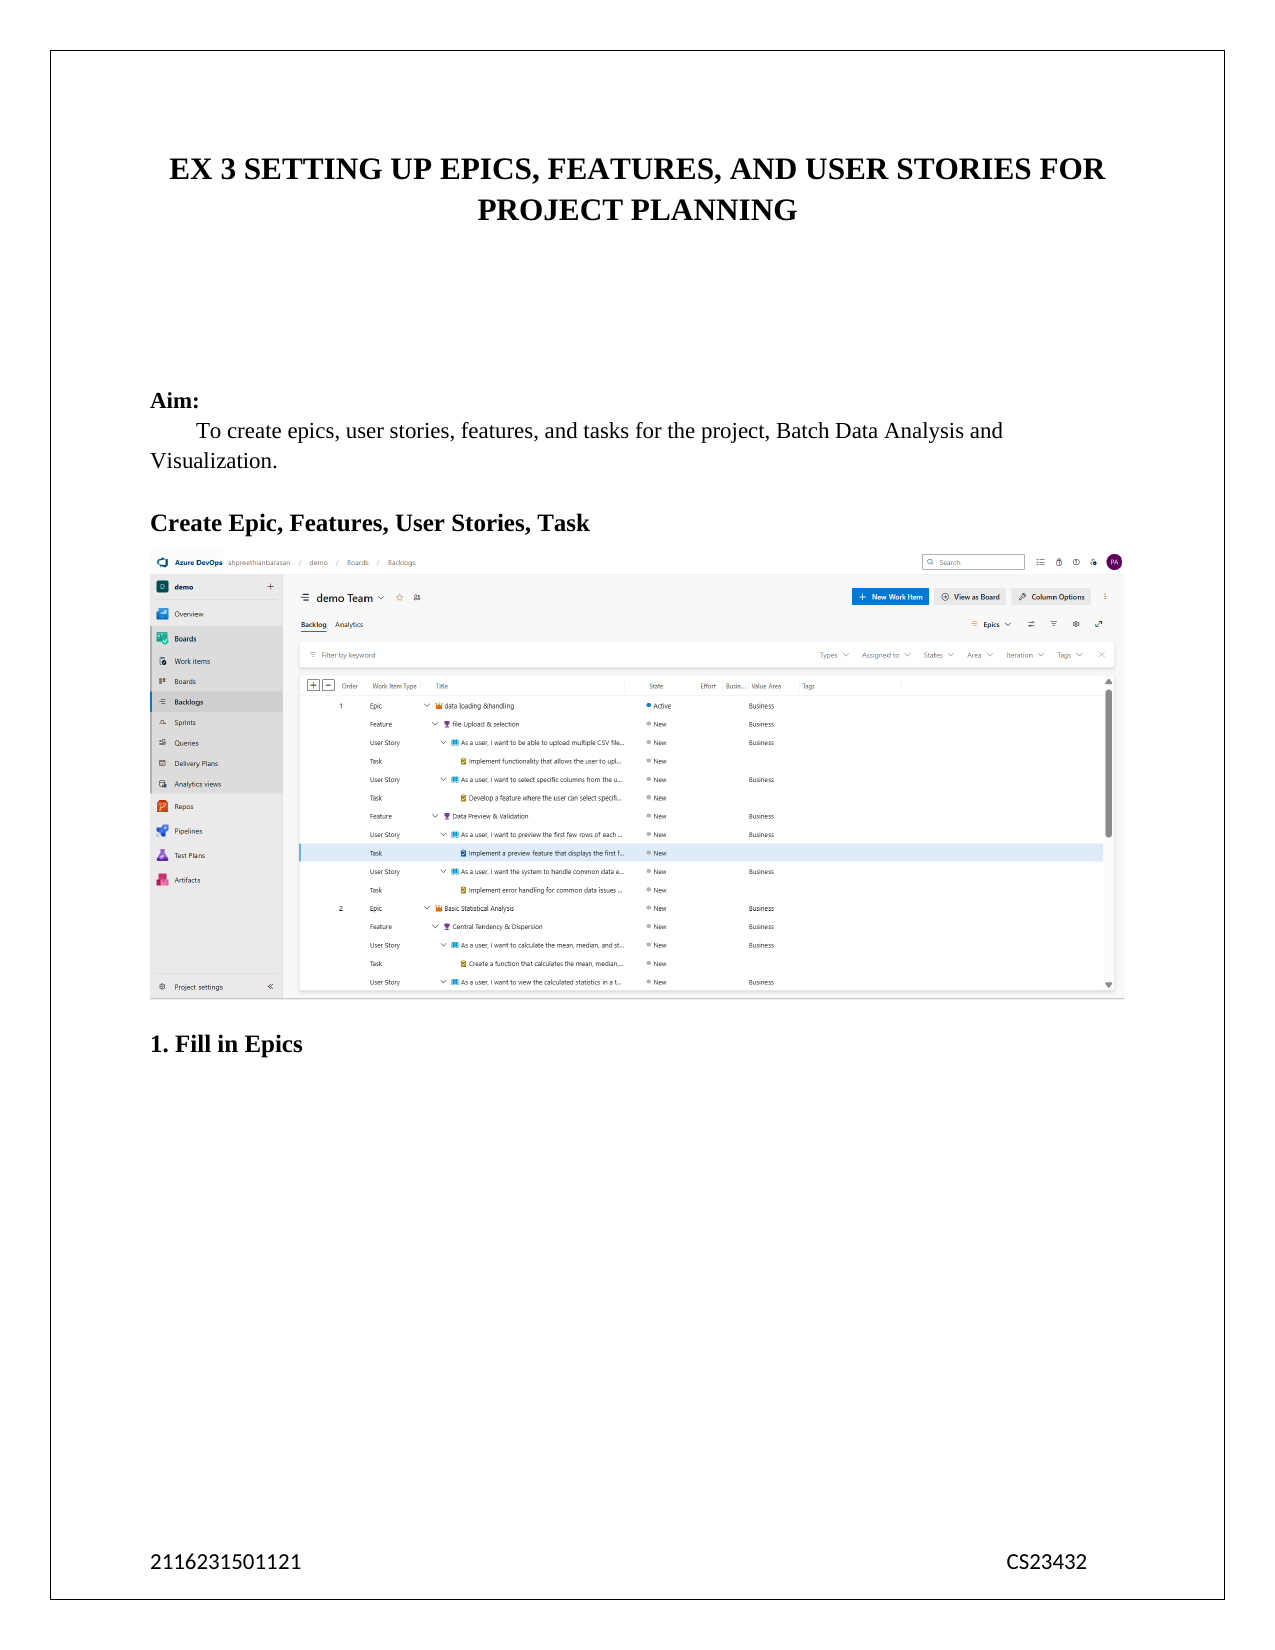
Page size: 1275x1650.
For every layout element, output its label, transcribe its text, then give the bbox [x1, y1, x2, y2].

text To create epics, user stories, features, and tasks for the project, Batch Data Analysis and Visualization. [150, 417, 1125, 474]
text Create Epic, Features, User Stories, Task [150, 508, 1125, 536]
picture [150, 550, 1125, 1000]
text 1. Fill in Epics [150, 1029, 1125, 1058]
text EX 3 SETTING UP EPICS, FEATURES, AND USER STORIES FOR PROJECT PLANNING [150, 150, 1125, 227]
text Aim: [150, 387, 1125, 413]
